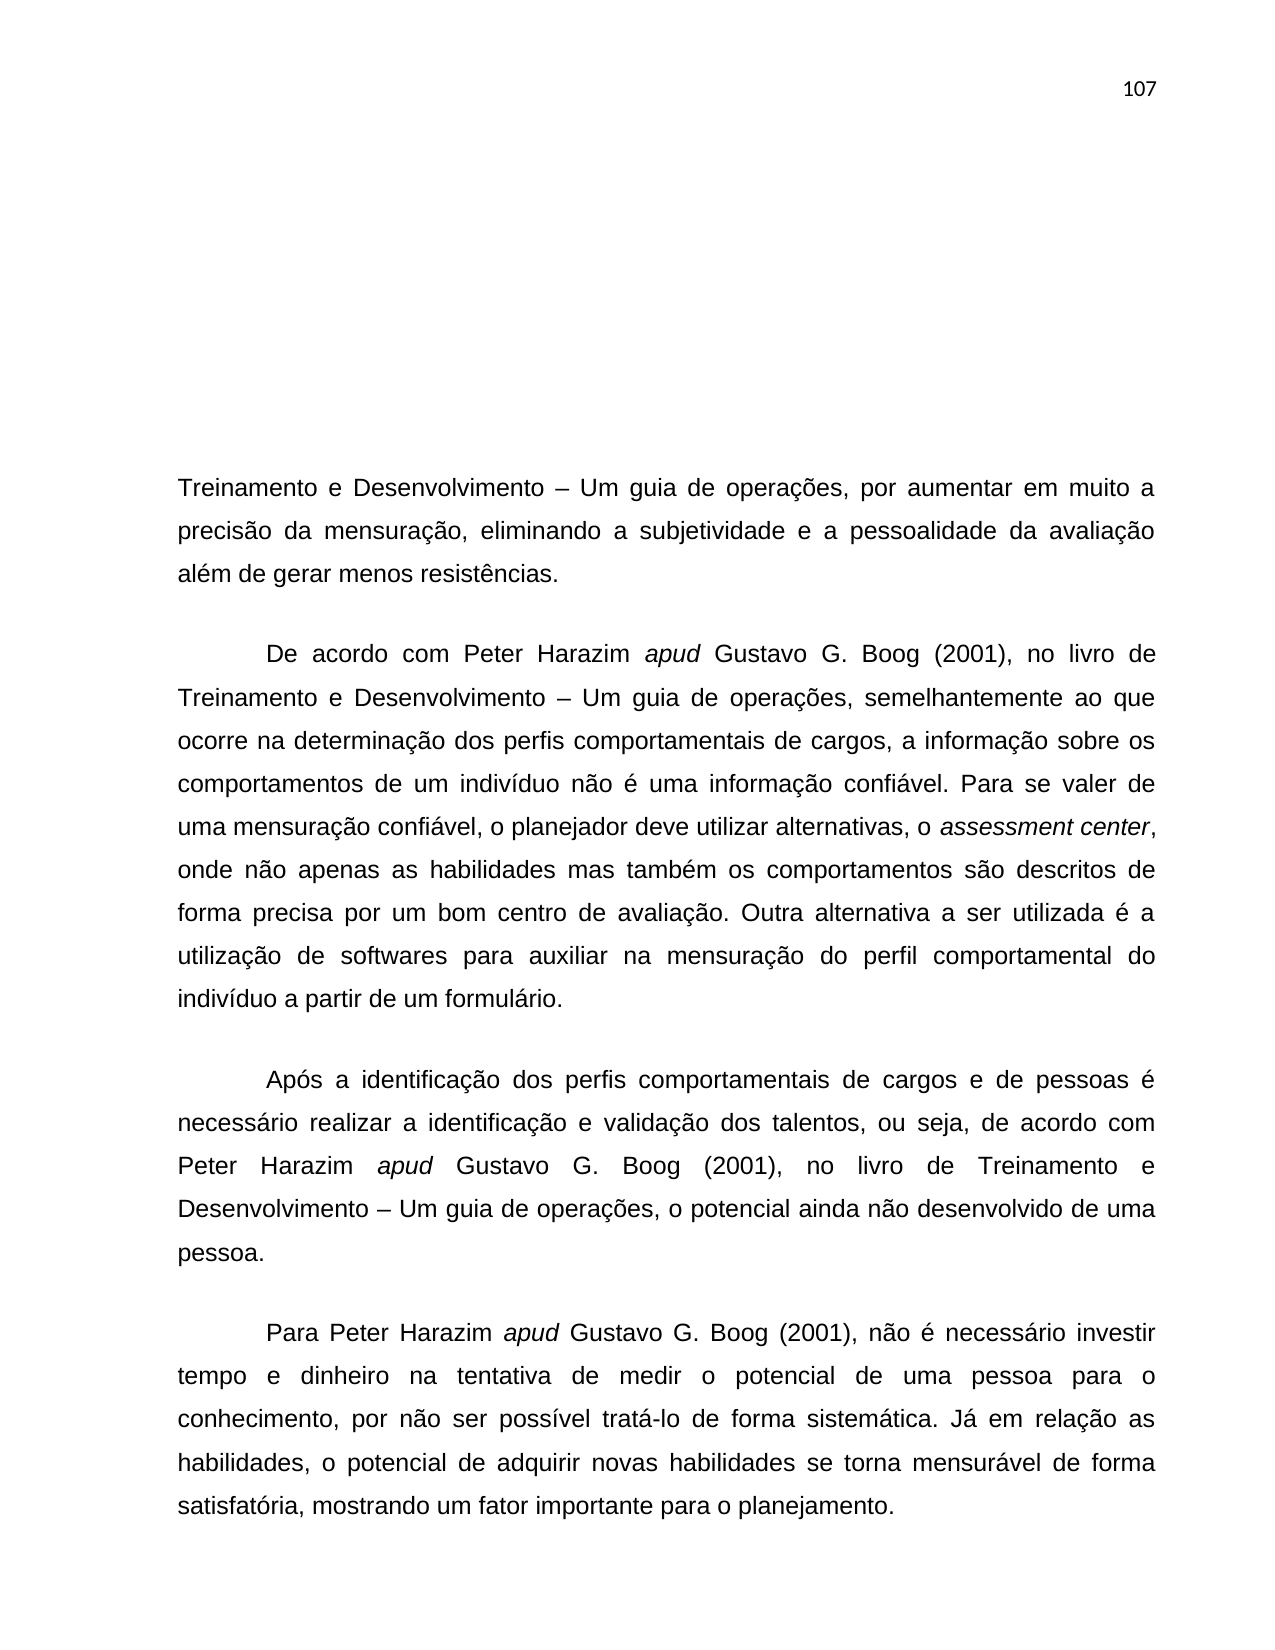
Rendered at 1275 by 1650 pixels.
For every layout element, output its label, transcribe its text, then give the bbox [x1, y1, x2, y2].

text De acordo com Peter Harazim apud Gustavo G. Boog (2001), no livro de Treinamento e Desenvolvimento – Um guia de operações, semelhantemente ao que ocorre na determinação dos perfis comportamentais de cargos, a informação sobre os comportamentos de um indivíduo não é uma informação confiável. Para se valer de uma mensuração confiável, o planejador deve utilizar alternativas, o assessment center, onde não apenas as habilidades mas também os comportamentos são descritos de forma precisa por um bom centro de avaliação. Outra alternativa a ser utilizada é a utilização de softwares para auxiliar na mensuração do perfil comportamental do indivíduo a partir de um formulário. [177, 639, 1157, 1013]
text Após a identificação dos perfis comportamentais de cargos e de pessoas é necessário realizar a identificação e validação dos talentos, ou seja, de acordo com Peter Harazim apud Gustavo G. Boog (2001), no livro de Treinamento e Desenvolvimento – Um guia de operações, o potencial ainda não desenvolvido de uma pessoa. [177, 1065, 1157, 1266]
text Para Peter Harazim apud Gustavo G. Boog (2001), não é necessário investir tempo e dinheiro na tentativa de medir o potencial de uma pessoa para o conhecimento, por não ser possível tratá-lo de forma sistemática. Já em relação as habilidades, o potencial de adquirir novas habilidades se torna mensurável de forma satisfatória, mostrando um fator importante para o planejamento. [177, 1318, 1157, 1519]
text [177, 472, 1157, 587]
